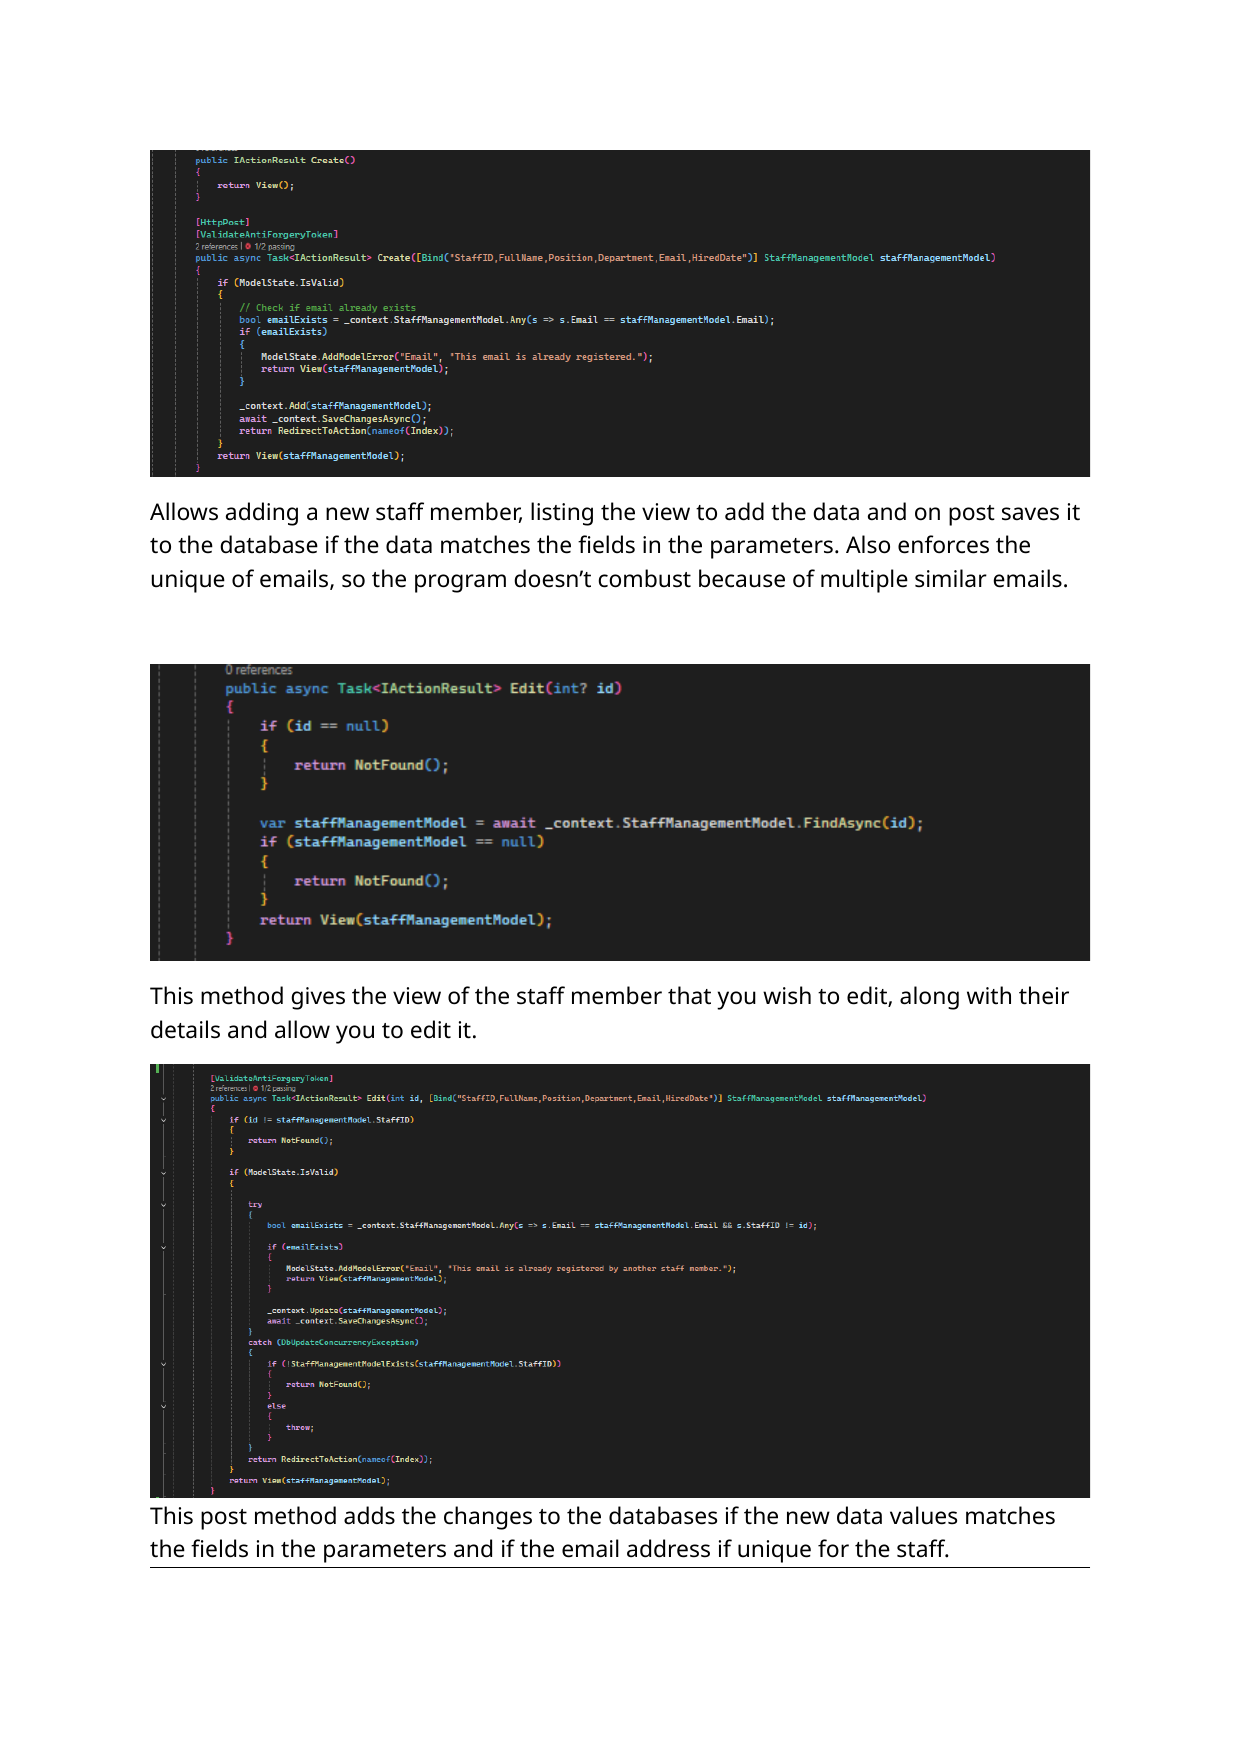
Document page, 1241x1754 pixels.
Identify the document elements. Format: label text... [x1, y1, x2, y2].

text This post method adds the changes to the databases if the new data values matches the fields in the parameters and if the email address if unique for the staff. [150, 1498, 1090, 1567]
text This method gives the view of the staff member that you wish to edit, along with their details and allow you to edit it. [150, 980, 1090, 1045]
picture [150, 1064, 1091, 1498]
picture [150, 664, 1091, 961]
picture [150, 150, 1091, 477]
text Allows adding a new staff member, listing the view to add the data and on post saves it to the database if the data matches the fields in the parameters. Also enforces the unique of emails, so the program doesn’t combust because of multiple similar emails. [150, 496, 1090, 594]
